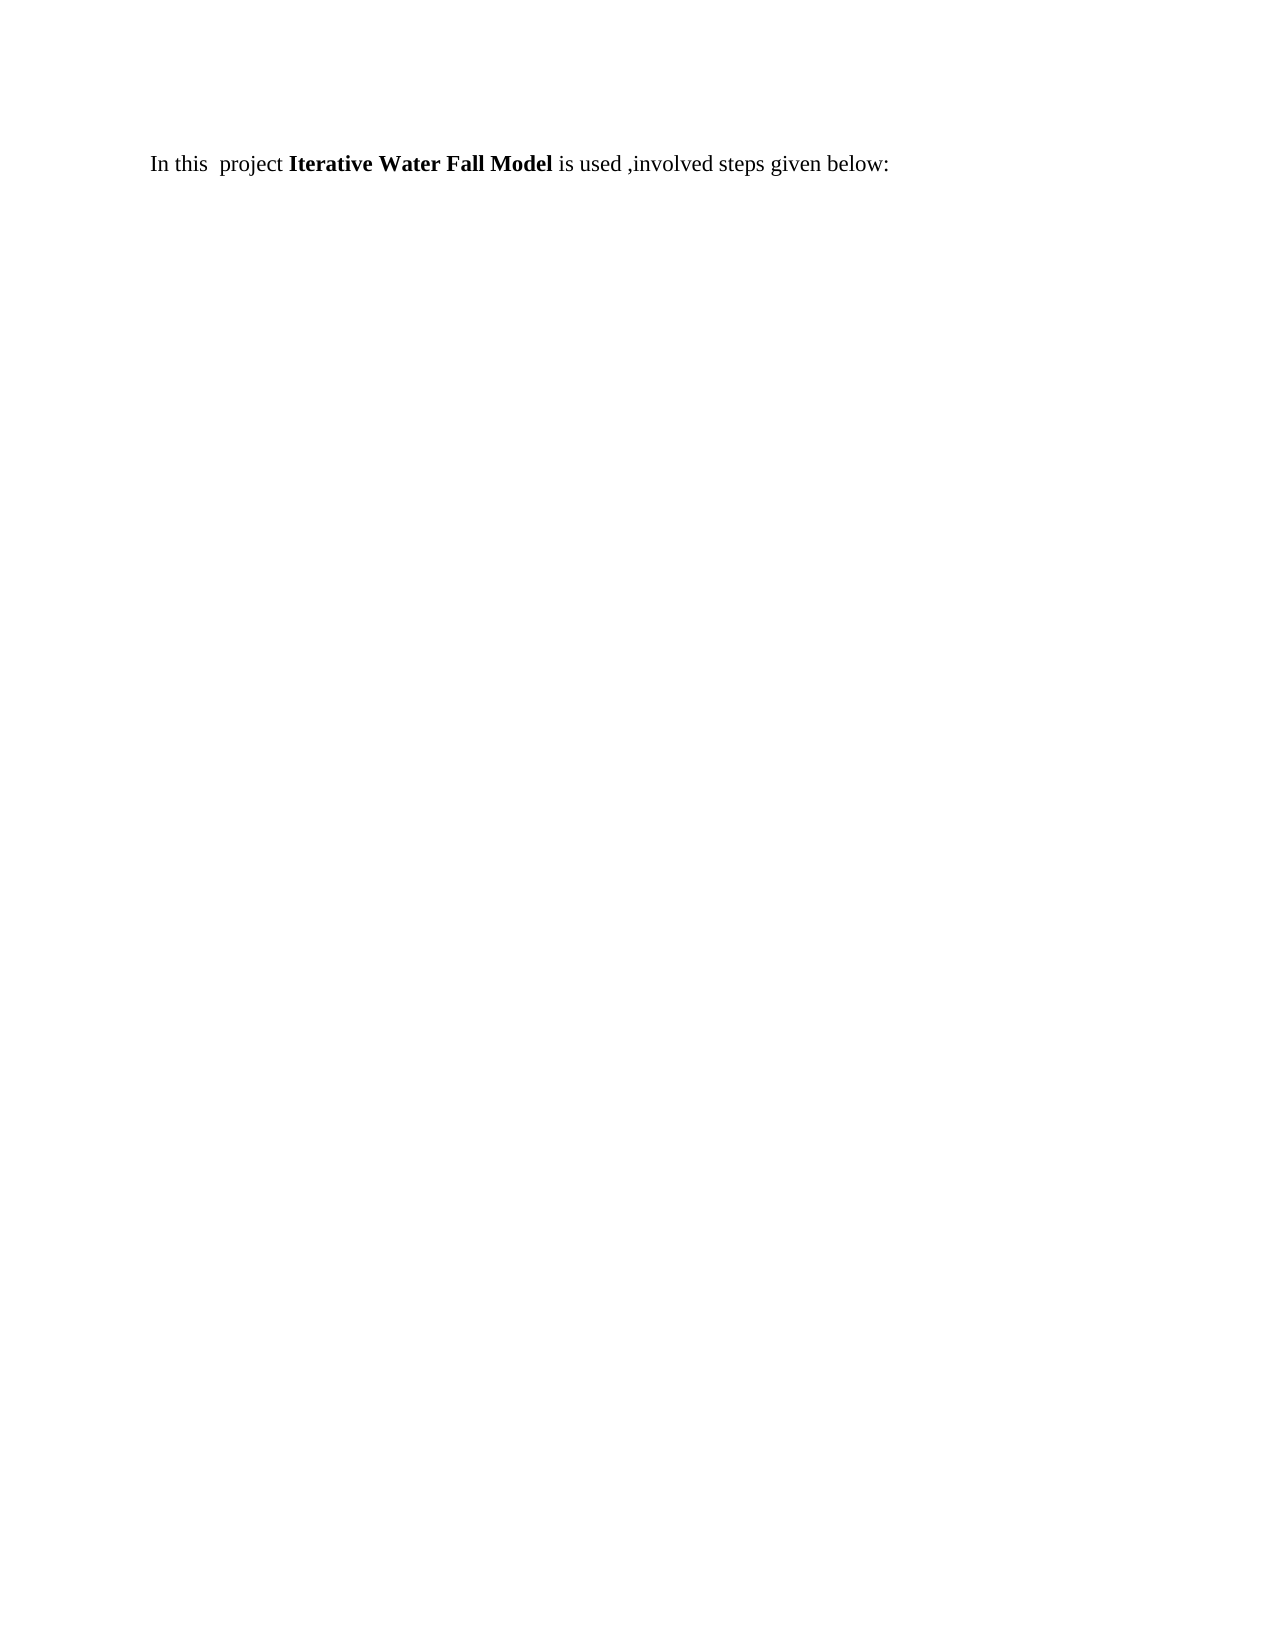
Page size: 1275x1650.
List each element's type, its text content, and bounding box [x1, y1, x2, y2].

text In this project Iterative Water Fall Model is used ,involved steps given below: [150, 150, 1125, 176]
